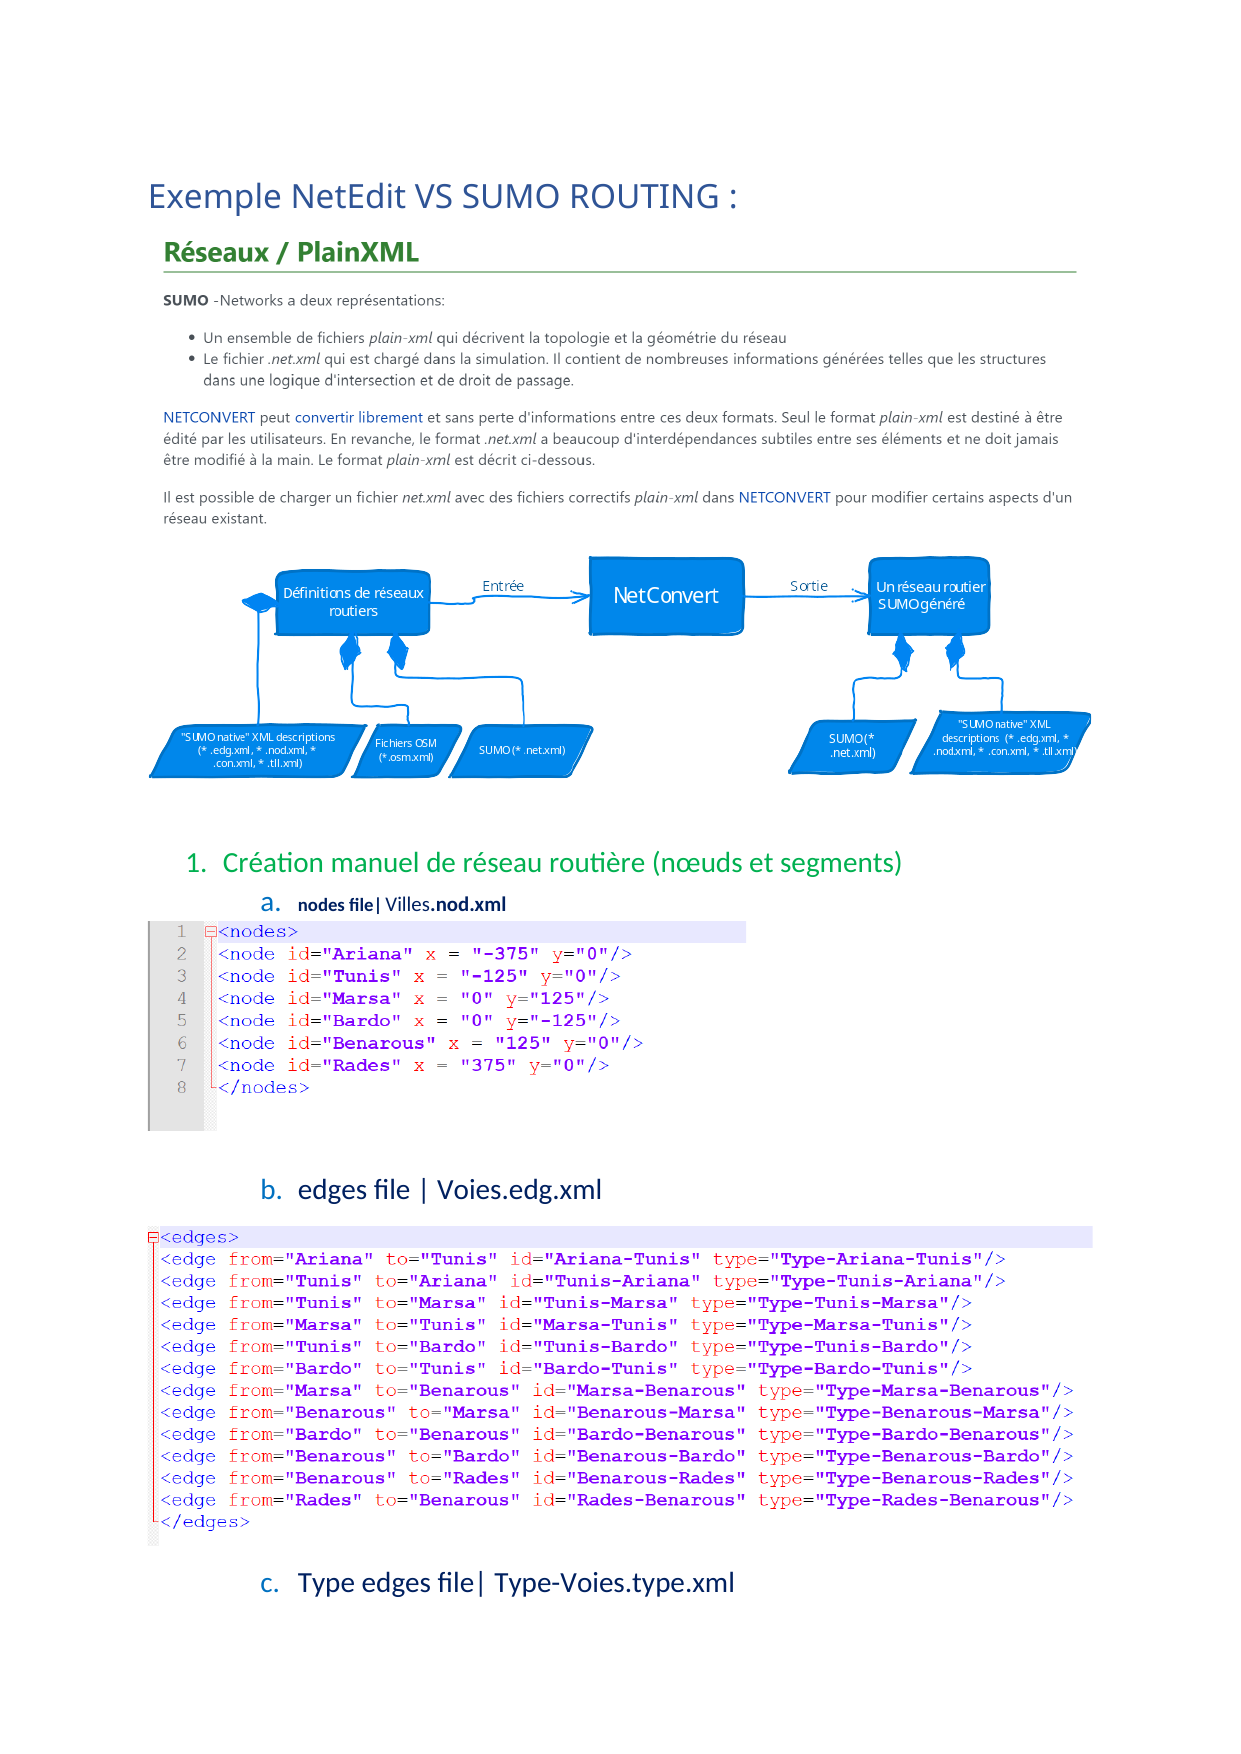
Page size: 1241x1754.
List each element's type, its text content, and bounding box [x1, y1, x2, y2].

picture [147, 1226, 1093, 1546]
picture [147, 921, 747, 1131]
list nodes file| Villes.nod.xml [260, 883, 1093, 918]
subtitle Exemple NetEdit VS SUMO ROUTING : [148, 173, 1093, 218]
list edges file | Voies.edg.xml [260, 1171, 1093, 1207]
list Création manuel de réseau routière (nœuds et segments) [185, 844, 1093, 880]
list Type edges file| Type-Voies.type.xml [260, 1564, 1093, 1600]
picture [147, 221, 1093, 536]
